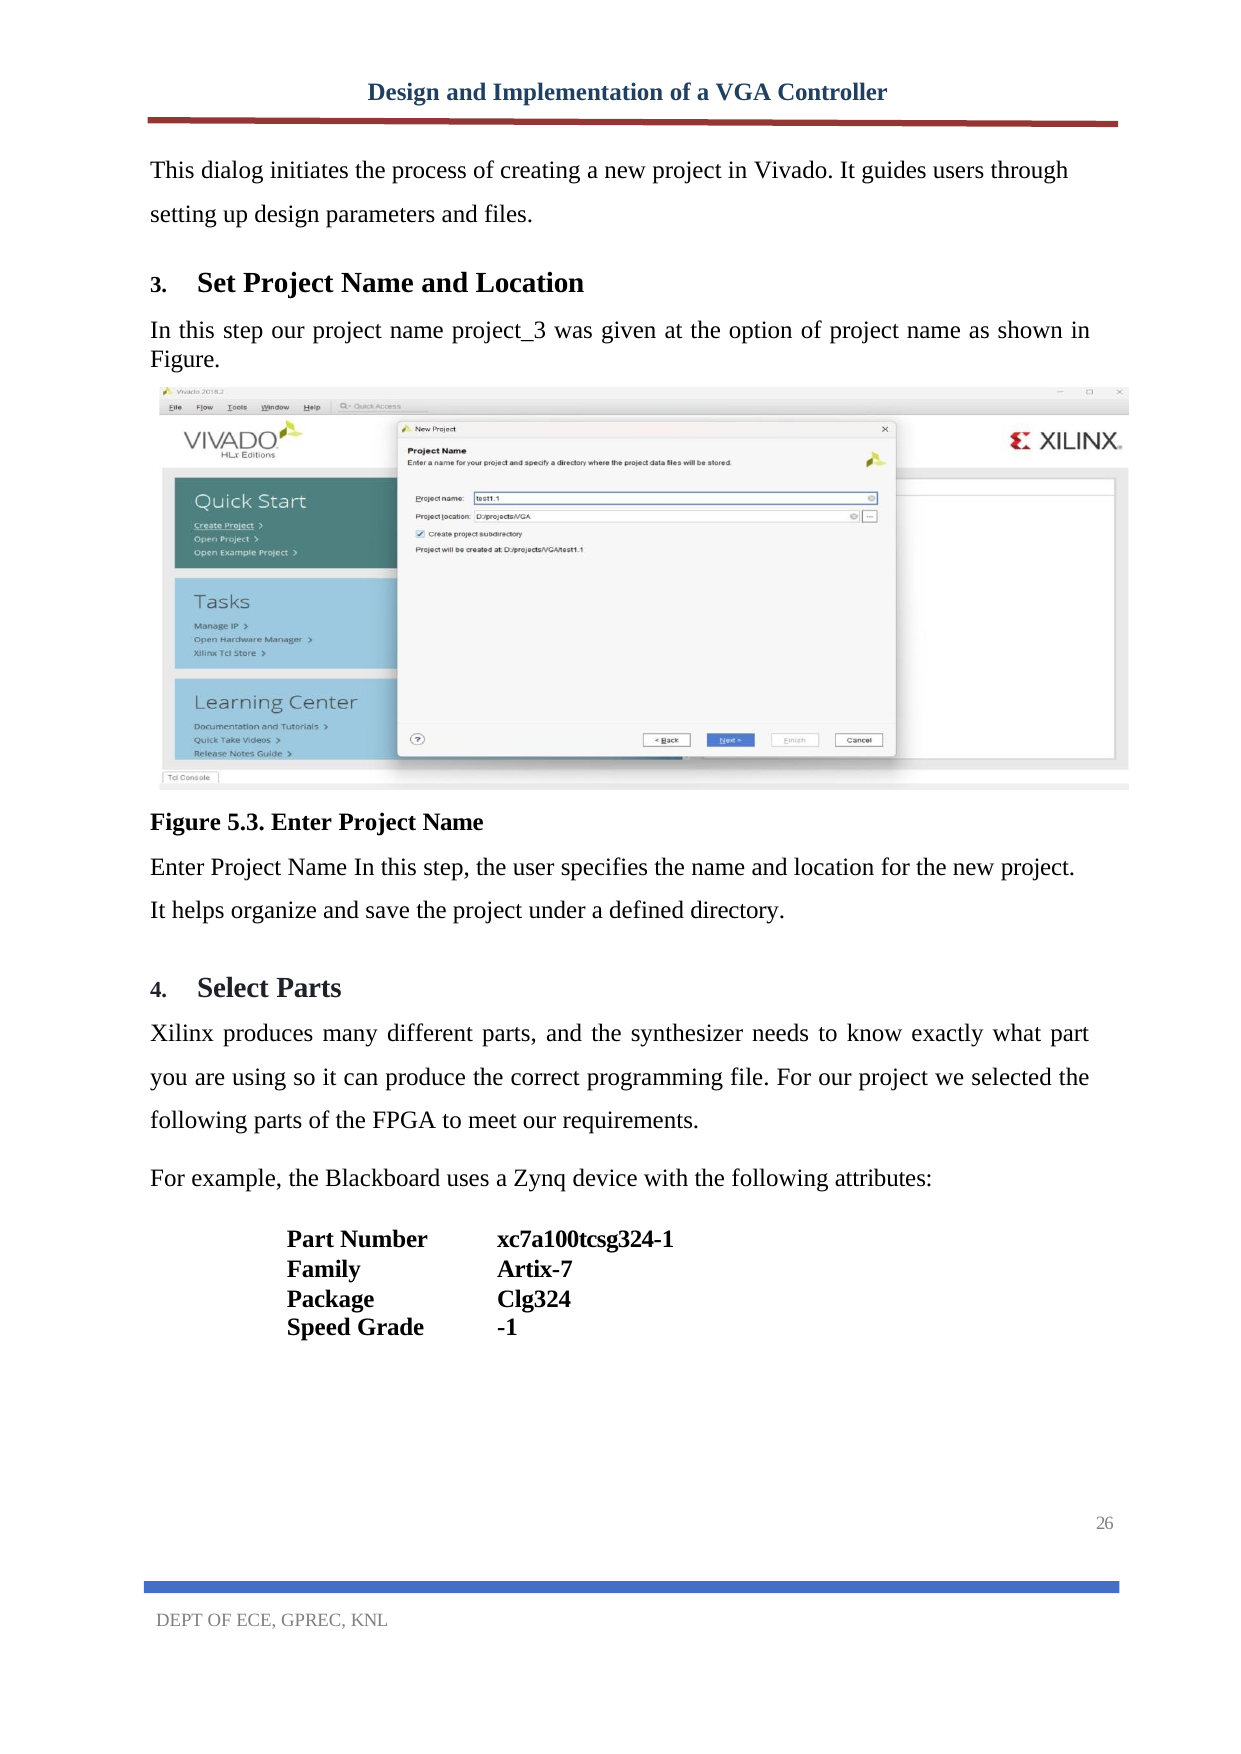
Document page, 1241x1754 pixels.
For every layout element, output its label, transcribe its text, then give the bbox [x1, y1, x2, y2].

subtitle Set Project Name and Location [150, 265, 1090, 298]
text Enter Project Name In this step, the user specifies the name and location for the new project. [150, 852, 1090, 881]
text For example, the Blackboard uses a Zynq device with the following attributes: [150, 1163, 1090, 1192]
list Select Parts [150, 970, 1090, 1004]
text In this step our project name project_3 was given at the option of project name as shown in Figure. [150, 315, 1090, 372]
table_cell Family [287, 1255, 497, 1285]
text This dialog initiates the process of creating a new project in Vivado. It guides users through setting up design parameters and files. [150, 156, 1090, 227]
table_cell Clg324 [497, 1285, 747, 1314]
table_cell Package [287, 1285, 497, 1314]
table_header xc7a100tcsg324-1 [497, 1225, 747, 1254]
table_header Part Number [287, 1225, 497, 1254]
text It helps organize and save the project under a defined directory. [150, 895, 1090, 924]
text Xilinx produces many different parts, and the synthesizer needs to know exactly what part you are using so it can produce the correct programming file. For our project we selected the following parts of the FPGA to meet our requirements. [150, 1018, 1090, 1133]
table_cell Artix-7 [497, 1255, 747, 1285]
picture [159, 387, 1129, 790]
table_cell -1 [497, 1314, 747, 1342]
table_cell Speed Grade [287, 1314, 497, 1342]
